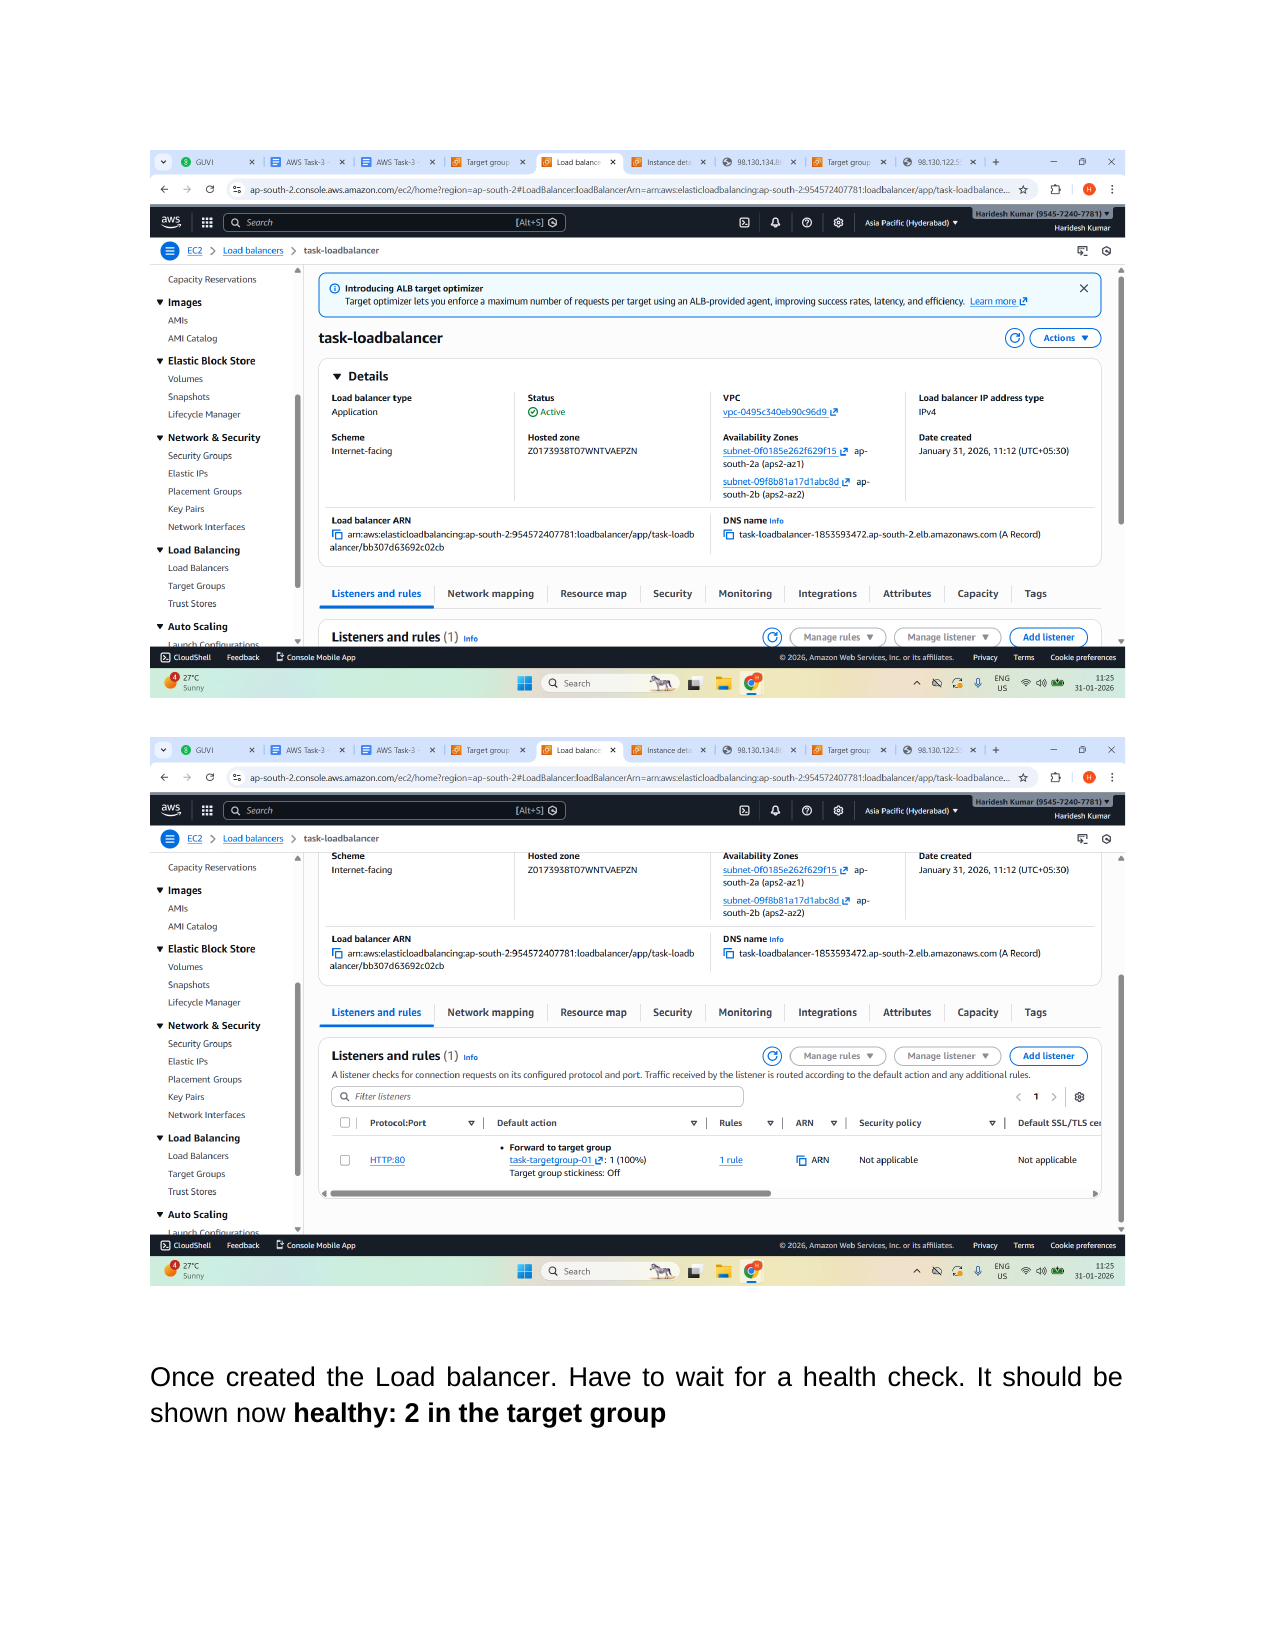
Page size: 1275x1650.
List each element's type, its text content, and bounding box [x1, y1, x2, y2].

picture [150, 737, 1125, 1286]
picture [150, 150, 1125, 698]
text Once created the Load balancer. Have to wait for a health check. It should be shown now healthy: 2 in the target group [150, 1361, 1125, 1428]
